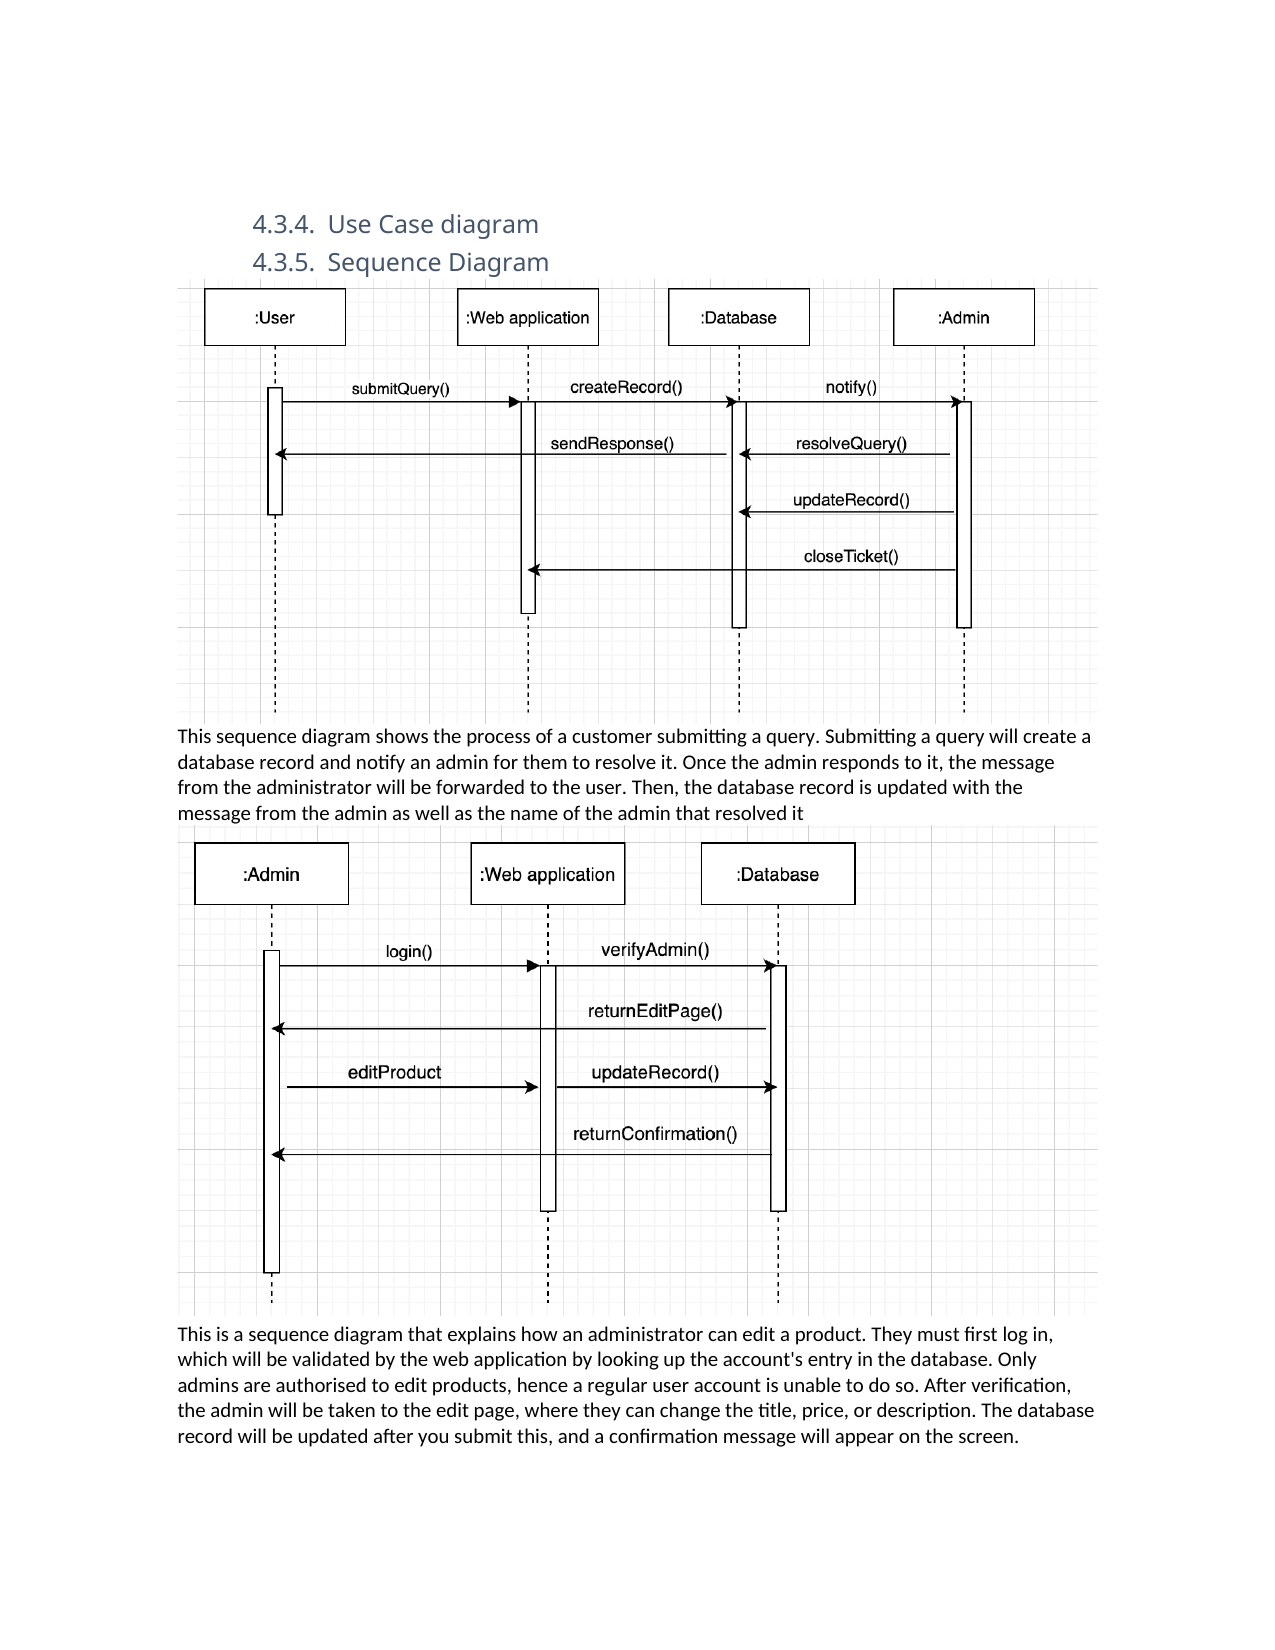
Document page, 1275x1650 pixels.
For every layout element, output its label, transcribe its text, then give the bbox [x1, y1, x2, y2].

text This sequence diagram shows the process of a customer submitting a query. Submitting a query will create a database record and notify an admin for them to resolve it. Once the admin responds to it, the message from the administrator will be forwarded to the user. Then, the database record is updated with the message from the admin as well as the name of the admin that resolved it This is a sequence diagram that explains how an administrator can edit a product. They must first log in, which will be validated by the web application by looking up the account's entry in the database. Only admins are authorised to edit products, hence a regular user account is unable to do so. After verification, the admin will be taken to the edit page, where they can change the title, price, or description. The database record will be updated after you submit this, and a confirmation message will appear on the screen. [177, 1316, 1098, 1448]
subtitle Sequence Diagram [252, 245, 1098, 279]
text This sequence diagram shows the process of a customer submitting a query. Submitting a query will create a database record and notify an admin for them to resolve it. Once the admin responds to it, the message from the administrator will be forwarded to the user. Then, the database record is updated with the message from the admin as well as the name of the admin that resolved it This is a sequence diagram that explains how an administrator can edit a product. They must first log in, which will be validated by the web application by looking up the account's entry in the database. Only admins are authorised to edit products, hence a regular user account is unable to do so. After verification, the admin will be taken to the edit page, where they can change the title, price, or description. The database record will be updated after you submit this, and a confirmation message will appear on the screen. [177, 724, 1098, 825]
picture [177, 279, 1098, 724]
subtitle Use Case diagram [252, 207, 1098, 241]
picture [177, 825, 1098, 1316]
